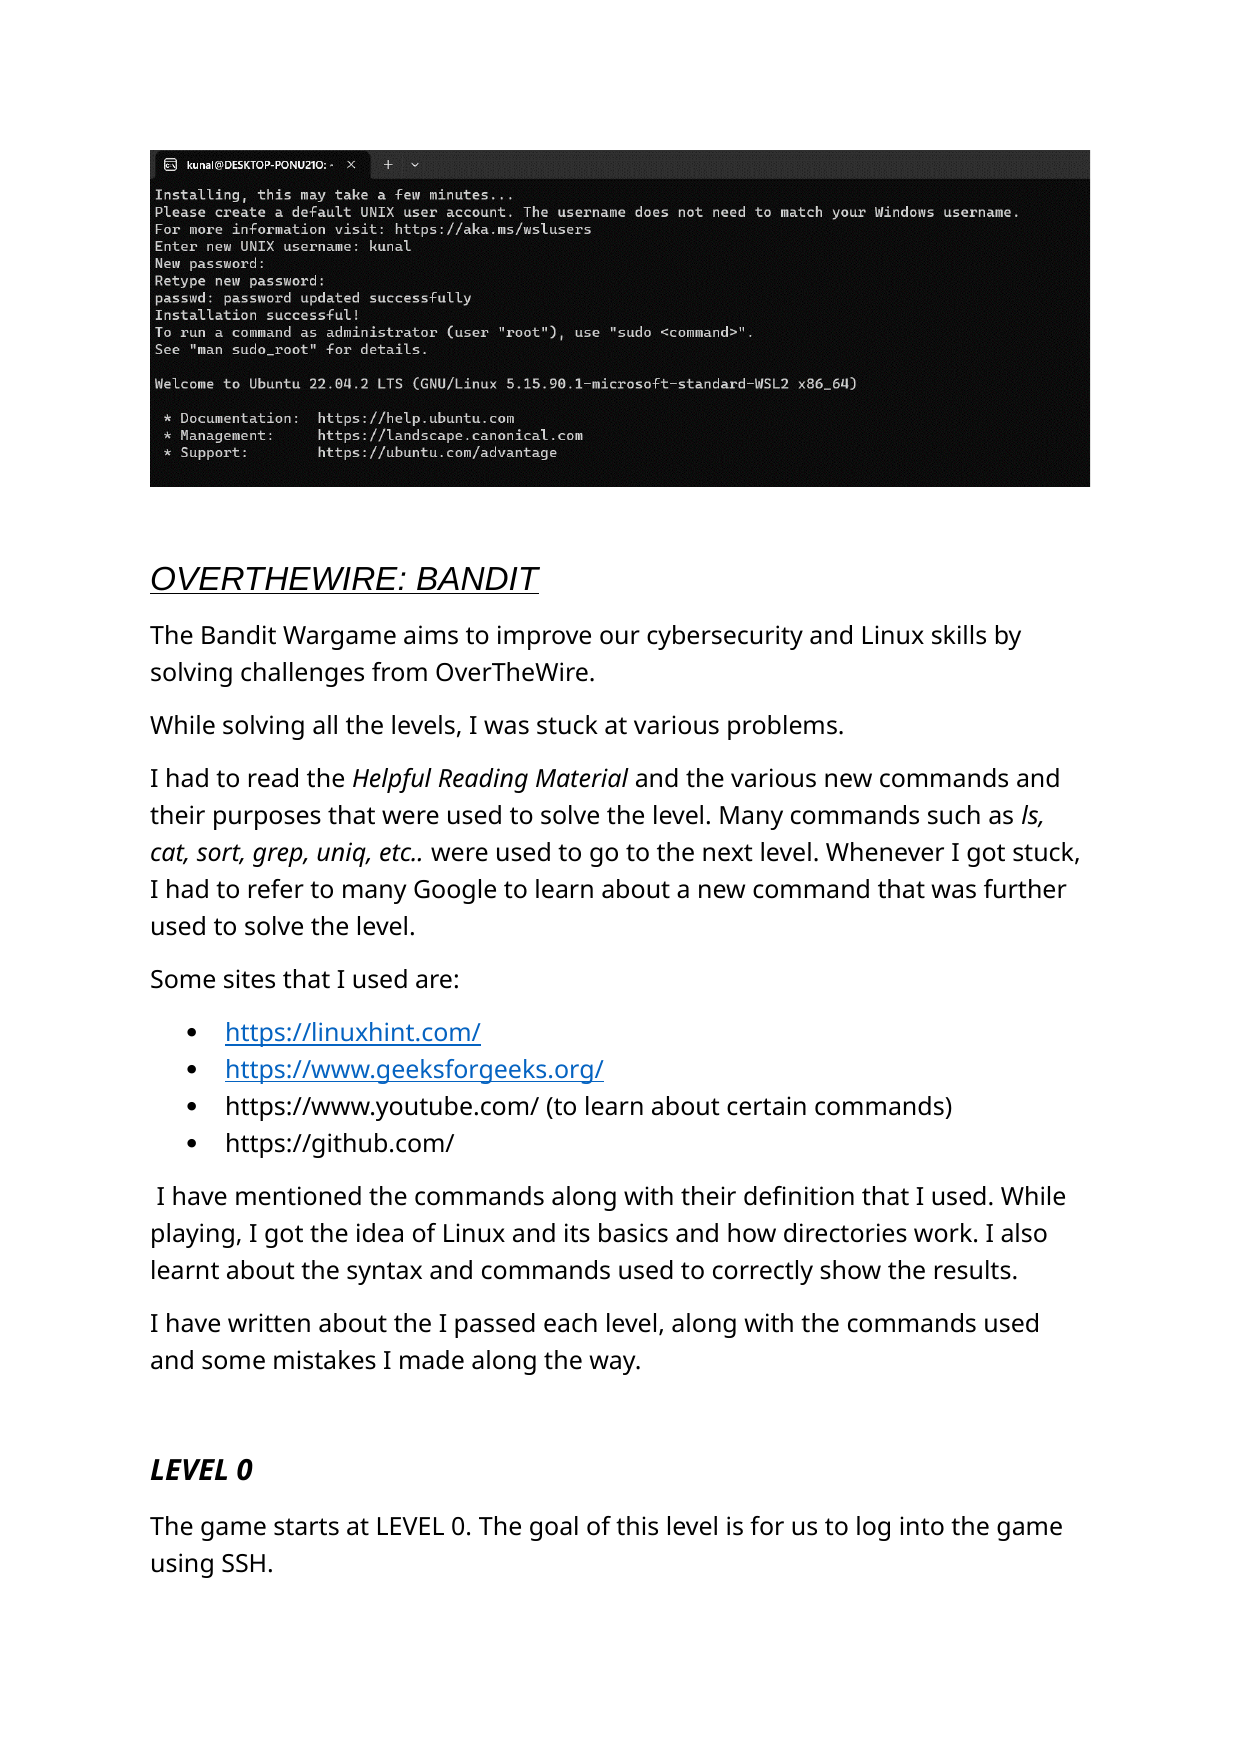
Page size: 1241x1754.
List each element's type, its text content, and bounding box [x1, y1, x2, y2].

list https://www.youtube.com/ (to learn about certain commands) [187, 1088, 1090, 1123]
text I had to read the Helpful Reading Material and the various new commands and their purposes that were used to solve the level. Many commands such as ls, cat, sort, grep, uniq, etc.. were used to go to the next level. Whenever I got stuck, I had to refer to many Google to learn about a new command that was further used to solve the level. [150, 761, 1090, 942]
text I have mentioned the commands along with their definition that I used. While playing, I got the idea of Linux and its basics and how directories work. I also learnt about the syntax and commands used to correctly show the results. [150, 1179, 1090, 1286]
list https://linuxhint.com/ [187, 1015, 1090, 1049]
text I have written about the I passed each level, along with the commands used and some mistakes I made along the way. [150, 1306, 1090, 1377]
list https://www.geeksforgeeks.org/ [187, 1052, 1090, 1086]
text Some sites that I used are: [150, 962, 1090, 996]
text The game starts at LEVEL 0. The goal of this level is for us to log into the game using SSH. [150, 1509, 1090, 1580]
text OVERTHEWIRE: BANDIT [150, 559, 1090, 598]
text The Bandit Wargame aims to improve our cybersecurity and Linux skills by solving challenges from OverTheWire. [150, 617, 1090, 688]
text While solving all the levels, I was stuck at various problems. [150, 708, 1090, 742]
list https://github.com/ [187, 1125, 1090, 1159]
text LEVEL 0 [150, 1449, 1090, 1489]
picture [150, 150, 1091, 487]
